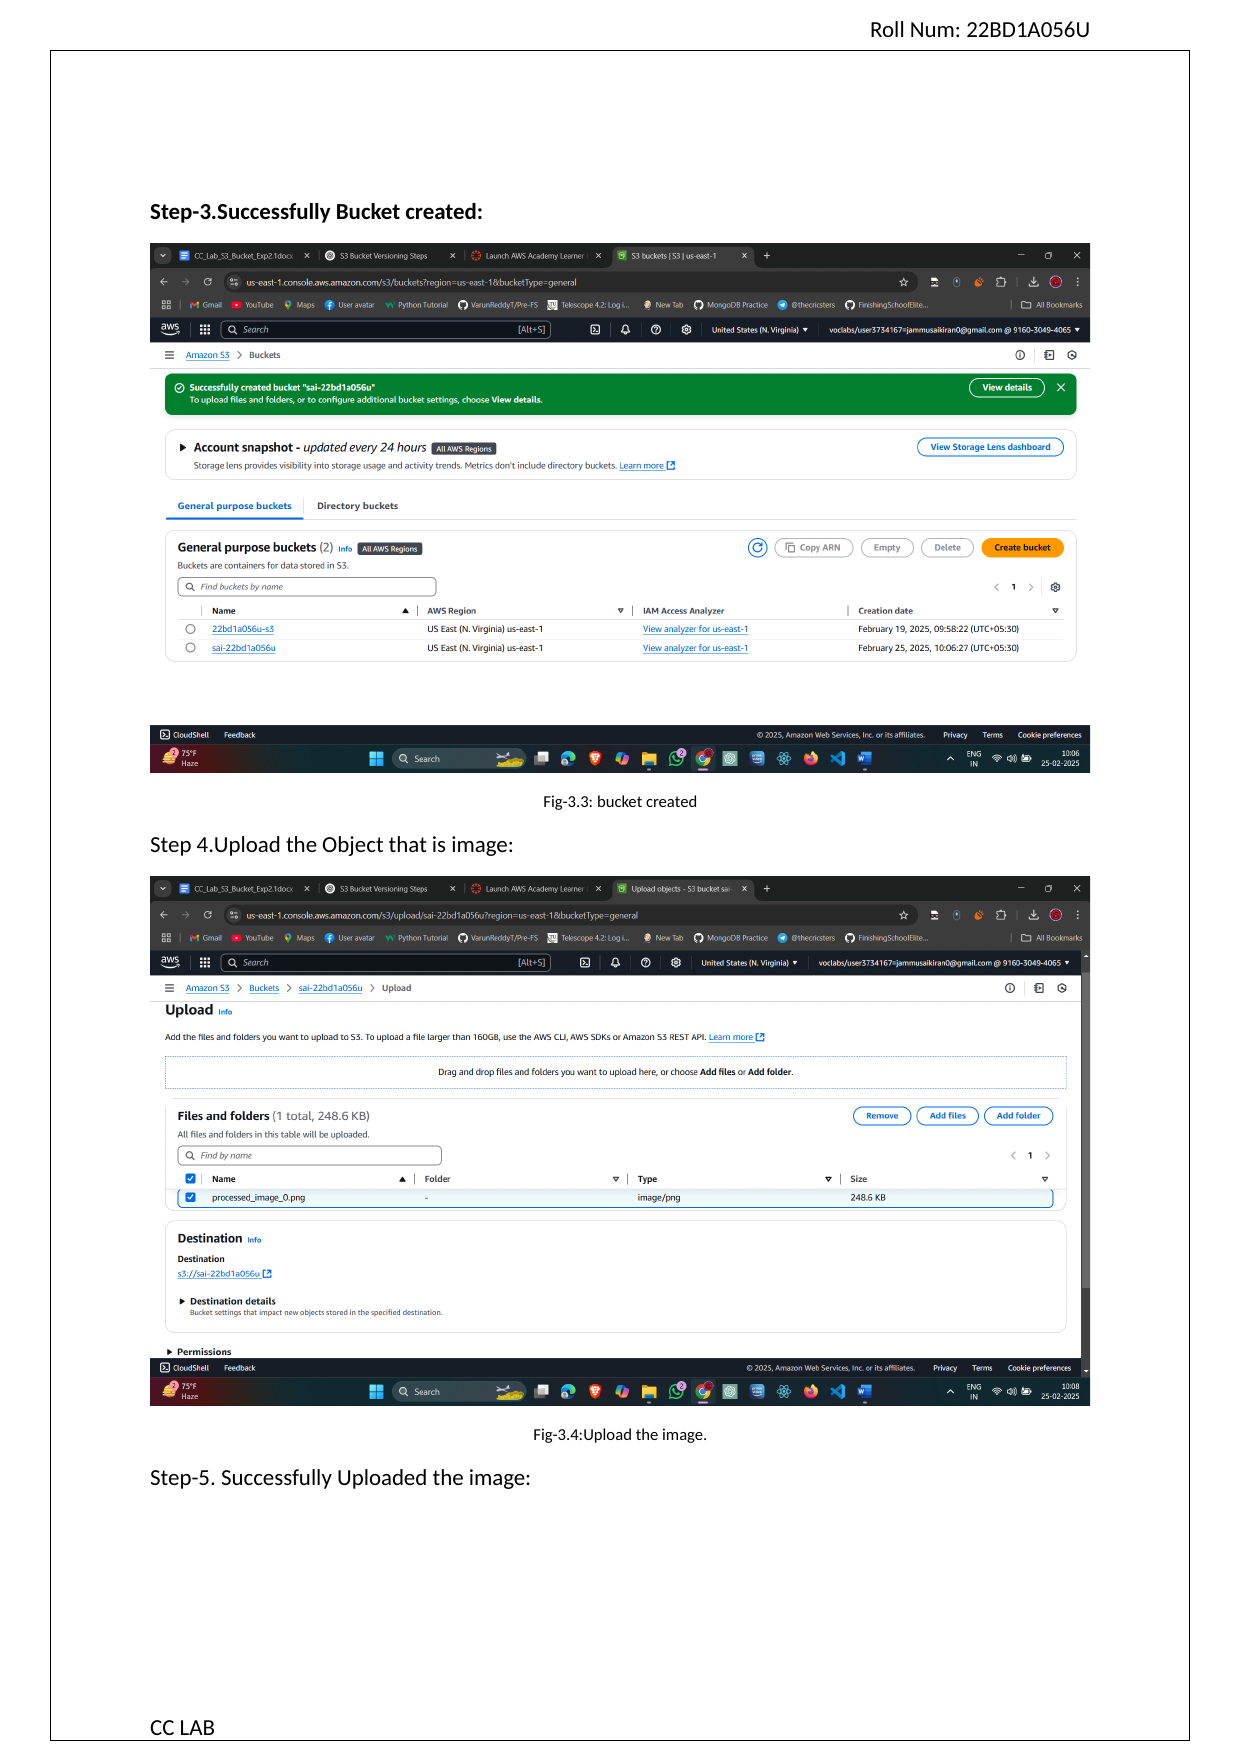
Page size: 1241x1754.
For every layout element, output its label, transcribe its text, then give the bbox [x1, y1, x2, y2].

text Step-3.Successfully Bucket created: [150, 197, 1090, 225]
text Step 4.Upload the Object that is image: [150, 830, 1090, 858]
text Fig-3.4:Upload the image. [150, 1424, 1090, 1445]
picture [150, 876, 1091, 1406]
text Fig-3.3: bucket created [150, 791, 1090, 812]
text Step-5. Successfully Uploaded the image: [150, 1463, 1090, 1491]
picture [150, 243, 1091, 773]
